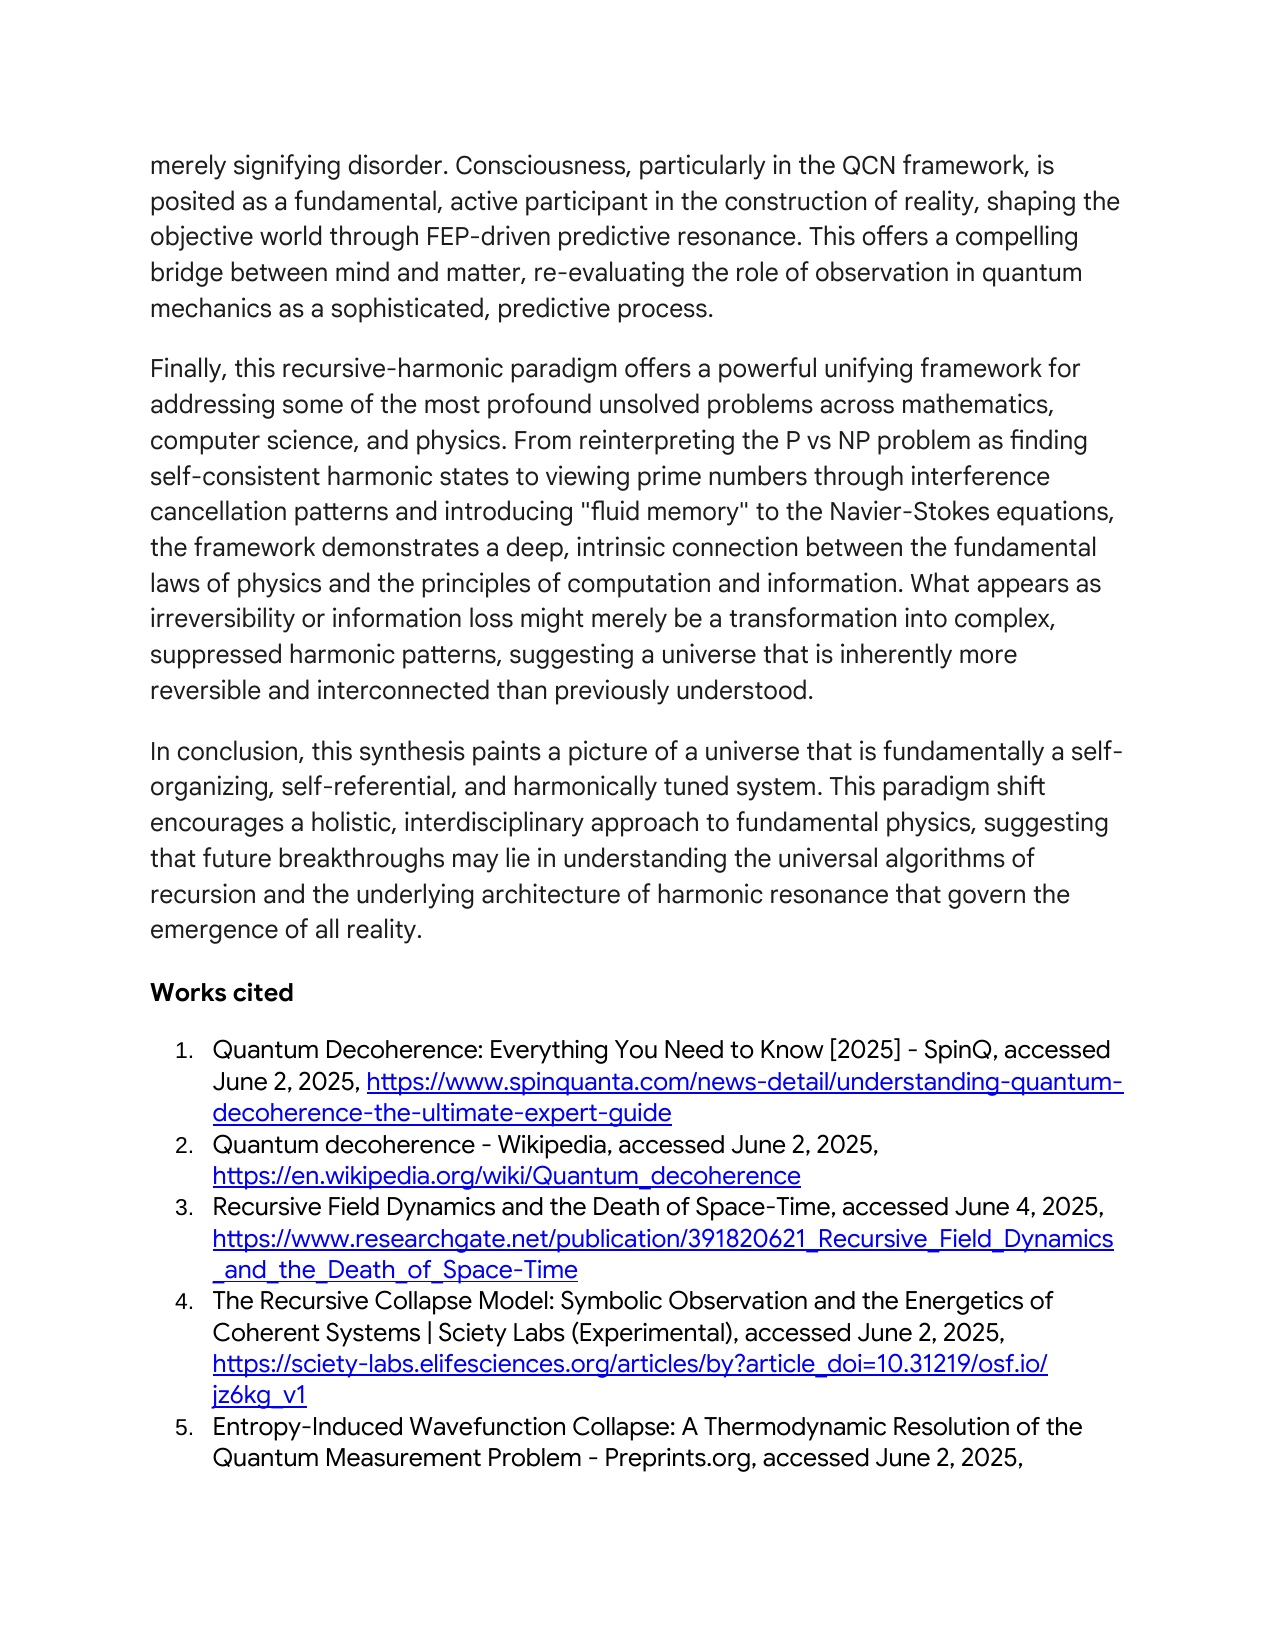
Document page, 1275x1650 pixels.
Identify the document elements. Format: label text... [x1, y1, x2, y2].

subtitle Works cited [150, 977, 1125, 1008]
list The Recursive Collapse Model: Symbolic Observation and the Energetics of Coherent Systems | Sciety Labs (Experimental), accessed June 2, 2025, https://sciety-labs.elifesciences.org/articles/by?article_doi=10.31219/osf.io/jz6kg_v1 [175, 1286, 1125, 1411]
list Quantum decoherence - Wikipedia, accessed June 2, 2025, https://en.wikipedia.org/wiki/Quantum_decoherence [175, 1129, 1125, 1192]
list Recursive Field Dynamics and the Death of Space-Time, accessed June 4, 2025, https://www.researchgate.net/publication/391820621_Recursive_Field_Dynamics_and_the_Death_of_Space-Time [175, 1192, 1125, 1286]
text In conclusion, this synthesis paints a picture of a universe that is fundamentally a self-organizing, self-referential, and harmonically tuned system. This paradigm shift encourages a holistic, interdisciplinary approach to fundamental physics, suggesting that future breakthroughs may lie in understanding the universal algorithms of recursion and the underlying architecture of harmonic resonance that govern the emergence of all reality. [150, 736, 1125, 946]
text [150, 150, 1125, 324]
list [175, 1411, 1125, 1474]
list Quantum Decoherence: Everything You Need to Know [2025] - SpinQ, accessed June 2, 2025, https://www.spinquanta.com/news-detail/understanding-quantum-decoherence-the-ultimate-expert-guide [175, 1035, 1125, 1129]
text Finally, this recursive-harmonic paradigm offers a powerful unifying framework for addressing some of the most profound unsolved problems across mathematics, computer science, and physics. From reinterpreting the P vs NP problem as finding self-consistent harmonic states to viewing prime numbers through interference cancellation patterns and introducing "fluid memory" to the Navier-Stokes equations, the framework demonstrates a deep, intrinsic connection between the fundamental laws of physics and the principles of computation and information. What appears as irreversibility or information loss might merely be a transformation into complex, suppressed harmonic patterns, suggesting a universe that is inherently more reversible and interconnected than previously understood. [150, 354, 1125, 707]
